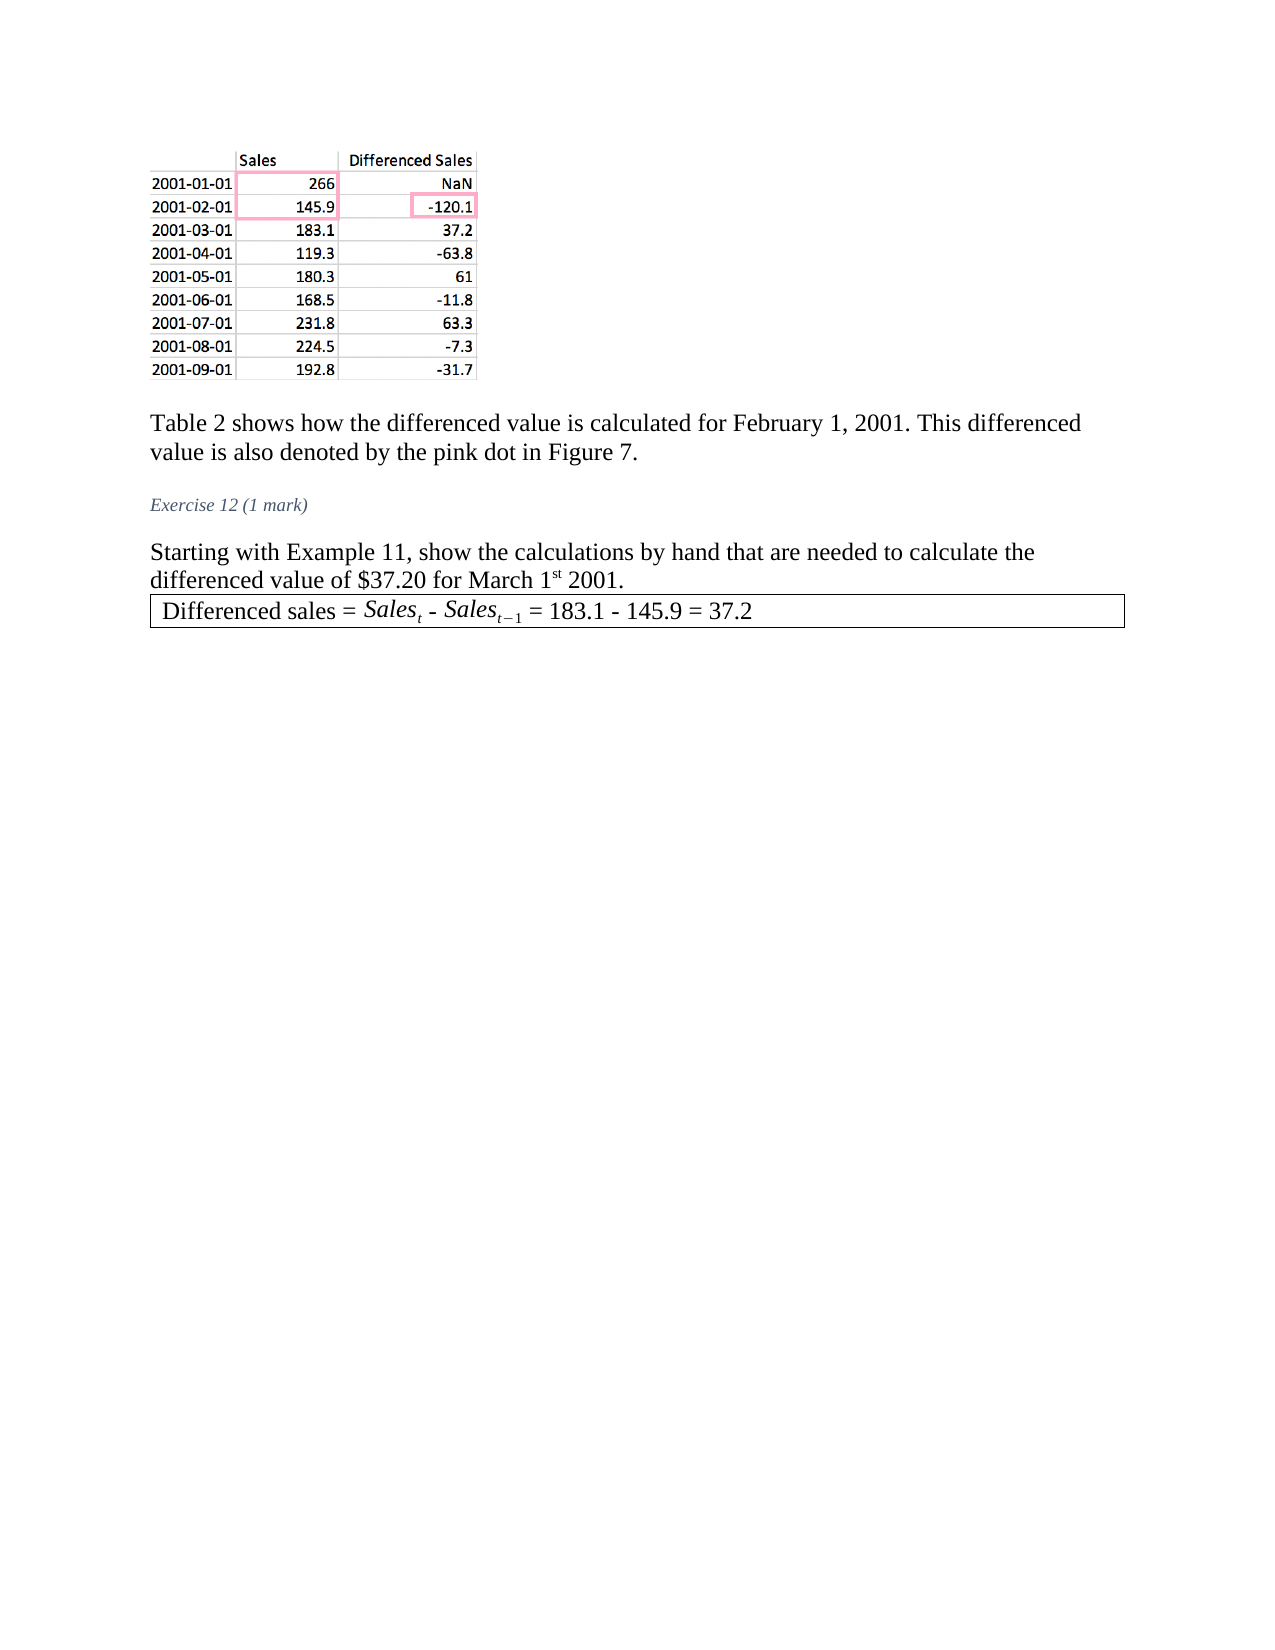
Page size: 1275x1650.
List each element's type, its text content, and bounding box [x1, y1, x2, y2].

text Starting with Example 11, show the calculations by hand that are needed to calculate the differenced value of $37.20 for March 1st 2001. [150, 537, 1125, 594]
text Table 2 shows how the differenced value is calculated for February 1, 2001. This differenced value is also denoted by the pink dot in Figure 7. [150, 408, 1125, 466]
table_header Differenced sales = - = 183.1 - 145.9 = 37.2 [151, 595, 1124, 627]
picture [150, 150, 479, 380]
text Exercise 12 (1 mark) [150, 494, 1125, 516]
